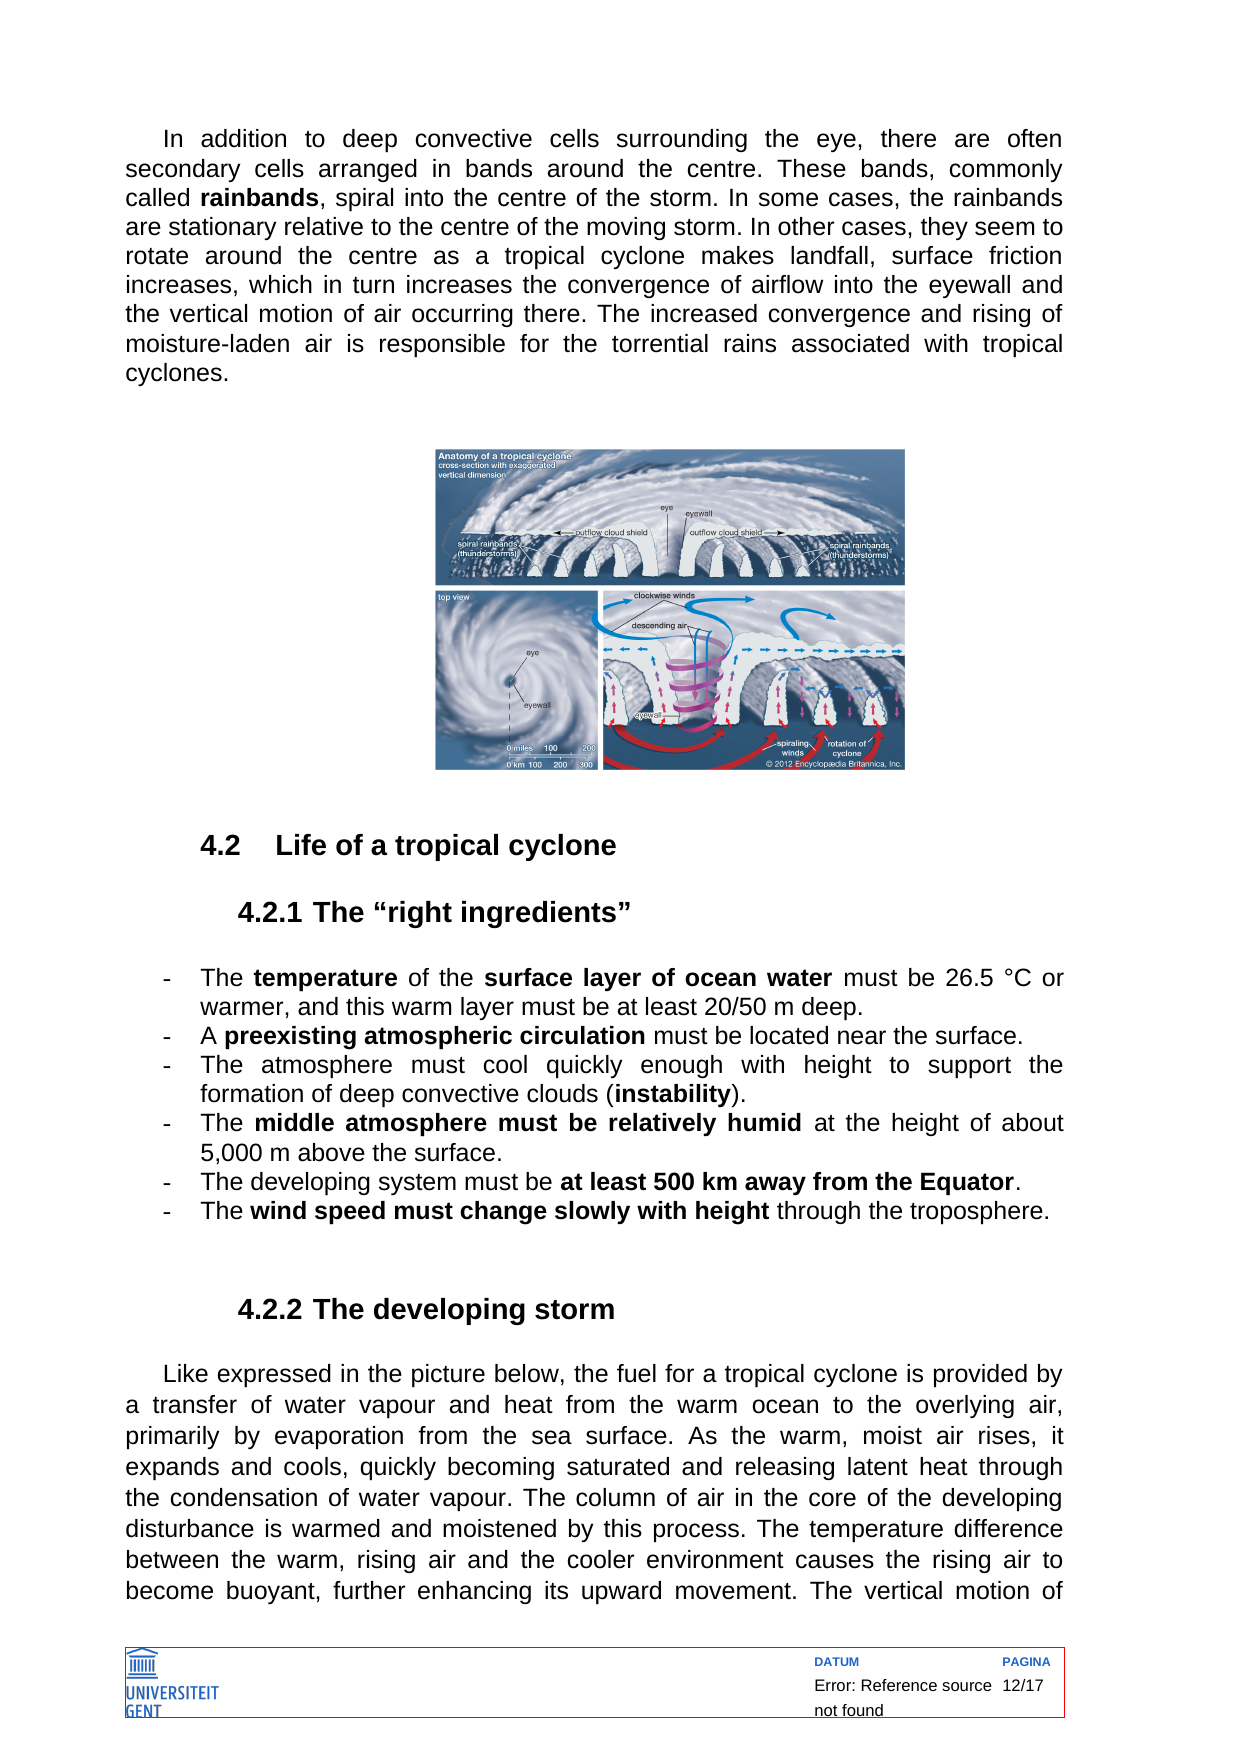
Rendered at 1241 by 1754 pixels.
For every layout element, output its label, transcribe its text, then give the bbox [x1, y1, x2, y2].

list The “right ingredients” [238, 895, 1065, 929]
list The developing system must be at least 500 km away from the Equator. [163, 1166, 1065, 1196]
picture [435, 449, 905, 770]
list The atmosphere must cool quickly enough with height to support the formation of deep convective clouds (instability). [163, 1050, 1065, 1108]
list The wind speed must change slowly with height through the troposphere. [163, 1196, 1065, 1225]
list A preexisting atmospheric circulation must be located near the surface. [163, 1021, 1065, 1050]
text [125, 1359, 1065, 1605]
list Life of a tropical cyclone [200, 828, 1065, 862]
text In addition to deep convective cells surrounding the eye, there are often secondary cells arranged in bands around the centre. These bands, commonly called rainbands, spiral into the centre of the storm. In some cases, the rainbands are stationary relative to the centre of the moving storm. In other cases, they seem to rotate around the centre as a tropical cyclone makes landfall, surface friction increases, which in turn increases the convergence of airflow into the eyewall and the vertical motion of air occurring there. The increased convergence and rising of moisture-laden air is responsible for the torrential rains associated with tropical cyclones. [125, 124, 1065, 387]
list The middle atmosphere must be relatively humid at the height of about 5,000 m above the surface. [163, 1108, 1065, 1166]
picture [95, 1623, 252, 1749]
list The developing storm [238, 1292, 1065, 1325]
list The temperature of the surface layer of ocean water must be 26.5 °C or warmer, and this warm layer must be at least 20/50 m deep. [163, 962, 1065, 1021]
